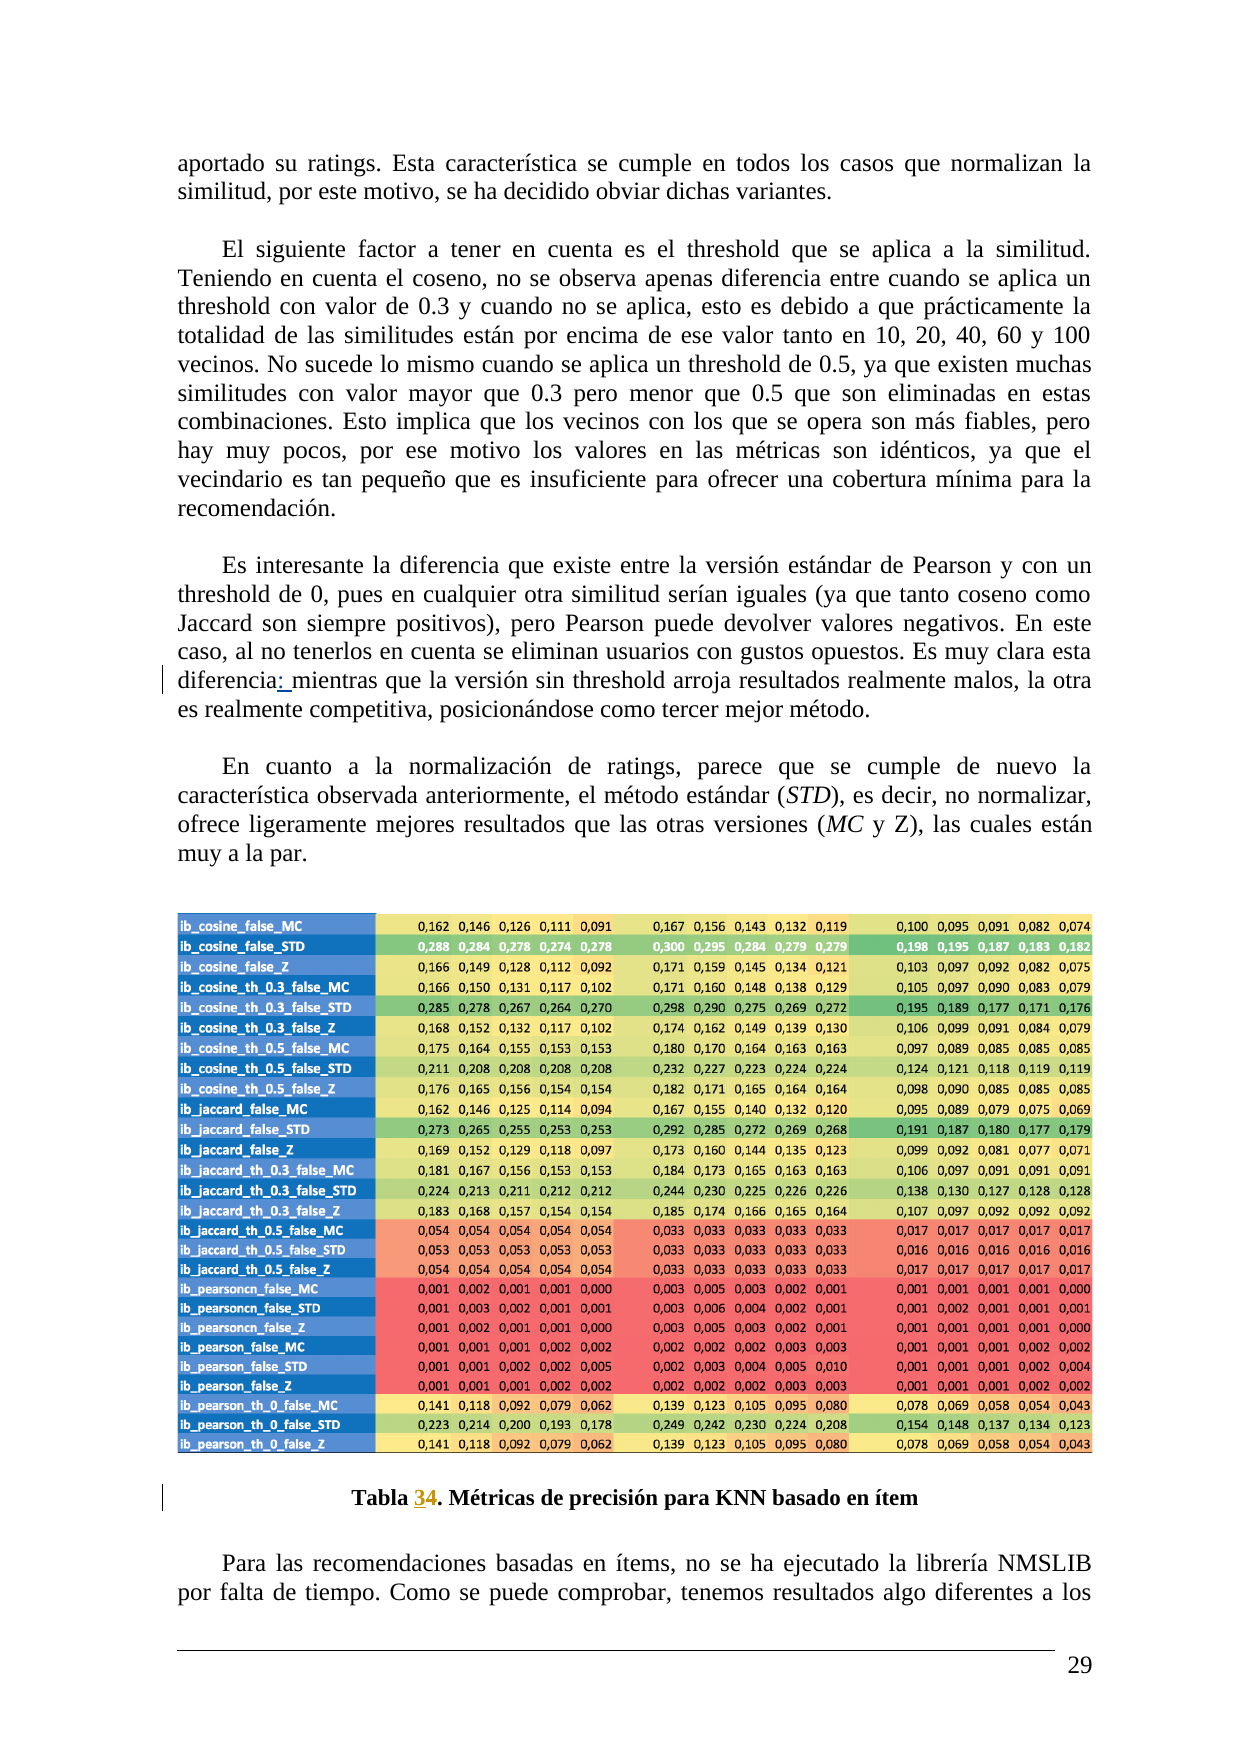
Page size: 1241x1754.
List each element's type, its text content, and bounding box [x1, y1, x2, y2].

text Es interesante la diferencia que existe entre la versión estándar de Pearson y con un threshold de 0, pues en cualquier otra similitud serían iguales (ya que tanto coseno como Jaccard son siempre positivos), pero Pearson puede devolver valores negativos. En este caso, al no tenerlos en cuenta se eliminan usuarios con gustos opuestos. Es muy clara esta diferenciamientras que la versión sin threshold arroja resultados realmente malos, la otra es realmente competitiva, posicionándose como tercer mejor método. [177, 550, 1092, 723]
text Tabla . Métricas de precisión para KNN basado en ítem [177, 1484, 1092, 1511]
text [177, 1548, 1092, 1606]
picture [177, 913, 1093, 1453]
text El siguiente factor a tener en cuenta es el threshold que se aplica a la similitud. Teniendo en cuenta el coseno, no se observa apenas diferencia entre cuando se aplica un threshold con valor de 0.3 y cuando no se aplica, esto es debido a que prácticamente la totalidad de las similitudes están por encima de ese valor tanto en 10, 20, 40, 60 y 100 vecinos. No sucede lo mismo cuando se aplica un threshold de 0.5, ya que existen muchas similitudes con valor mayor que 0.3 pero menor que 0.5 que son eliminadas en estas combinaciones. Esto implica que los vecinos con los que se opera son más fiables, pero hay muy pocos, por ese motivo los valores en las métricas son idénticos, ya que el vecindario es tan pequeño que es insuficiente para ofrecer una cobertura mínima para la recomendación. [177, 234, 1092, 521]
text En cuanto a la normalización de ratings, parece que se cumple de nuevo la característica observada anteriormente, el método estándar (STD), es decir, no normalizar, ofrece ligeramente mejores resultados que las otras versiones (MC y Z), las cuales están muy a la par. [177, 751, 1092, 866]
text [177, 148, 1092, 205]
